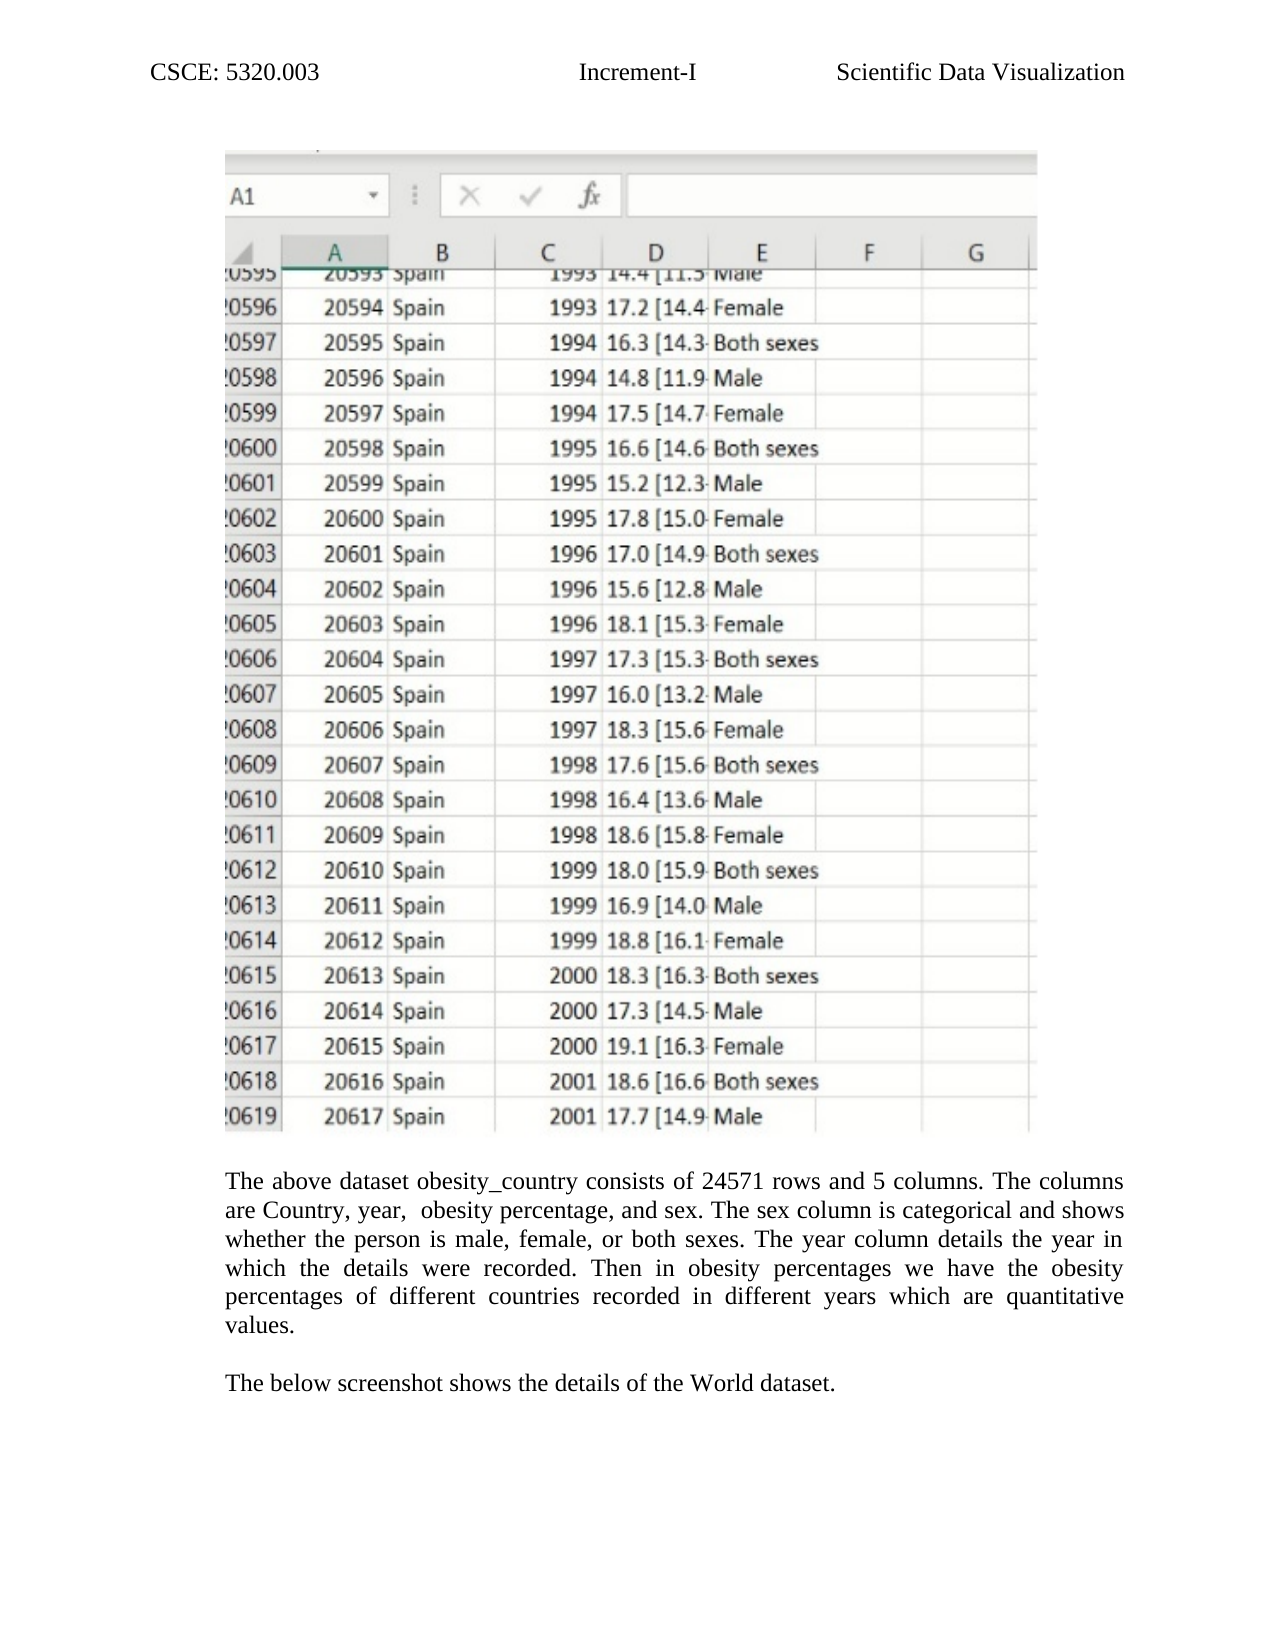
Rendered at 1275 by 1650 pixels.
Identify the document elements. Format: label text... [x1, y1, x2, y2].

text The above dataset obesity_country consists of 24571 rows and 5 columns. The columns are Country, year, obesity percentage, and sex. The sex column is categorical and shows whether the person is male, female, or both sexes. The year column details the year in which the details were recorded. Then in obesity percentages we have the obesity percentages of different countries recorded in different years which are quantitative values. [225, 1166, 1125, 1339]
text The below screenshot shows the details of the World dataset. [225, 1368, 1125, 1396]
picture [225, 150, 1038, 1138]
